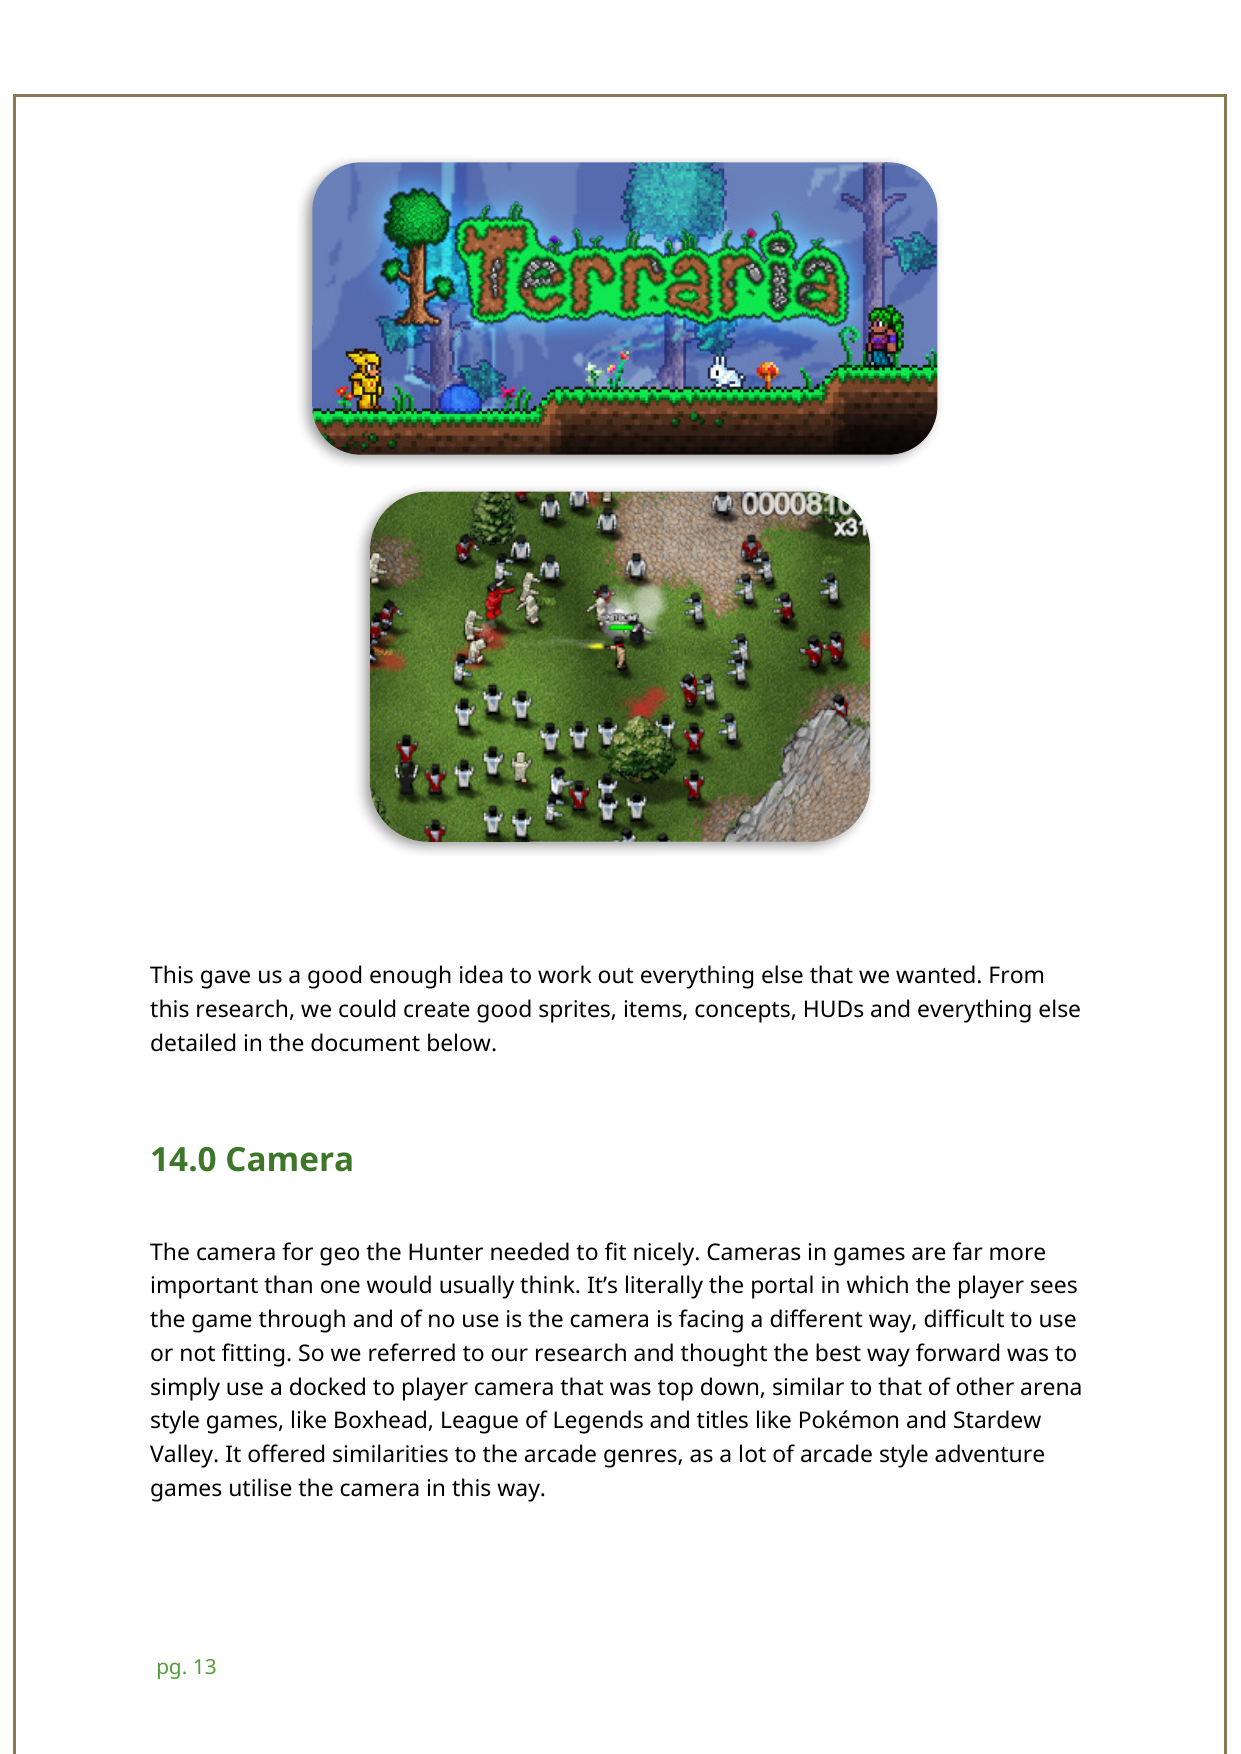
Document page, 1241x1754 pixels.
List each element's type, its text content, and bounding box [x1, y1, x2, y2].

text This gave us a good enough idea to work out everything else that we wanted. From this research, we could create good sprites, items, concepts, HUDs and everything else detailed in the document below. [150, 959, 1090, 1058]
text The camera for geo the Hunter needed to fit nicely. Cameras in games are far more important than one would usually think. It’s literally the portal in which the player sees the game through and of no use is the camera is facing a different way, difficult to use or not fitting. So we referred to our research and thought the best way forward was to simply use a docked to player camera that was top down, similar to that of other arena style games, like Boxhead, League of Legends and titles like Pokémon and Stardew Valley. It offered similarities to the arcade genres, as a lot of arcade style adventure games utilise the camera in this way. [150, 1236, 1090, 1503]
picture [312, 162, 938, 455]
subtitle 14.0 Camera [150, 1136, 1090, 1182]
picture [370, 491, 871, 842]
